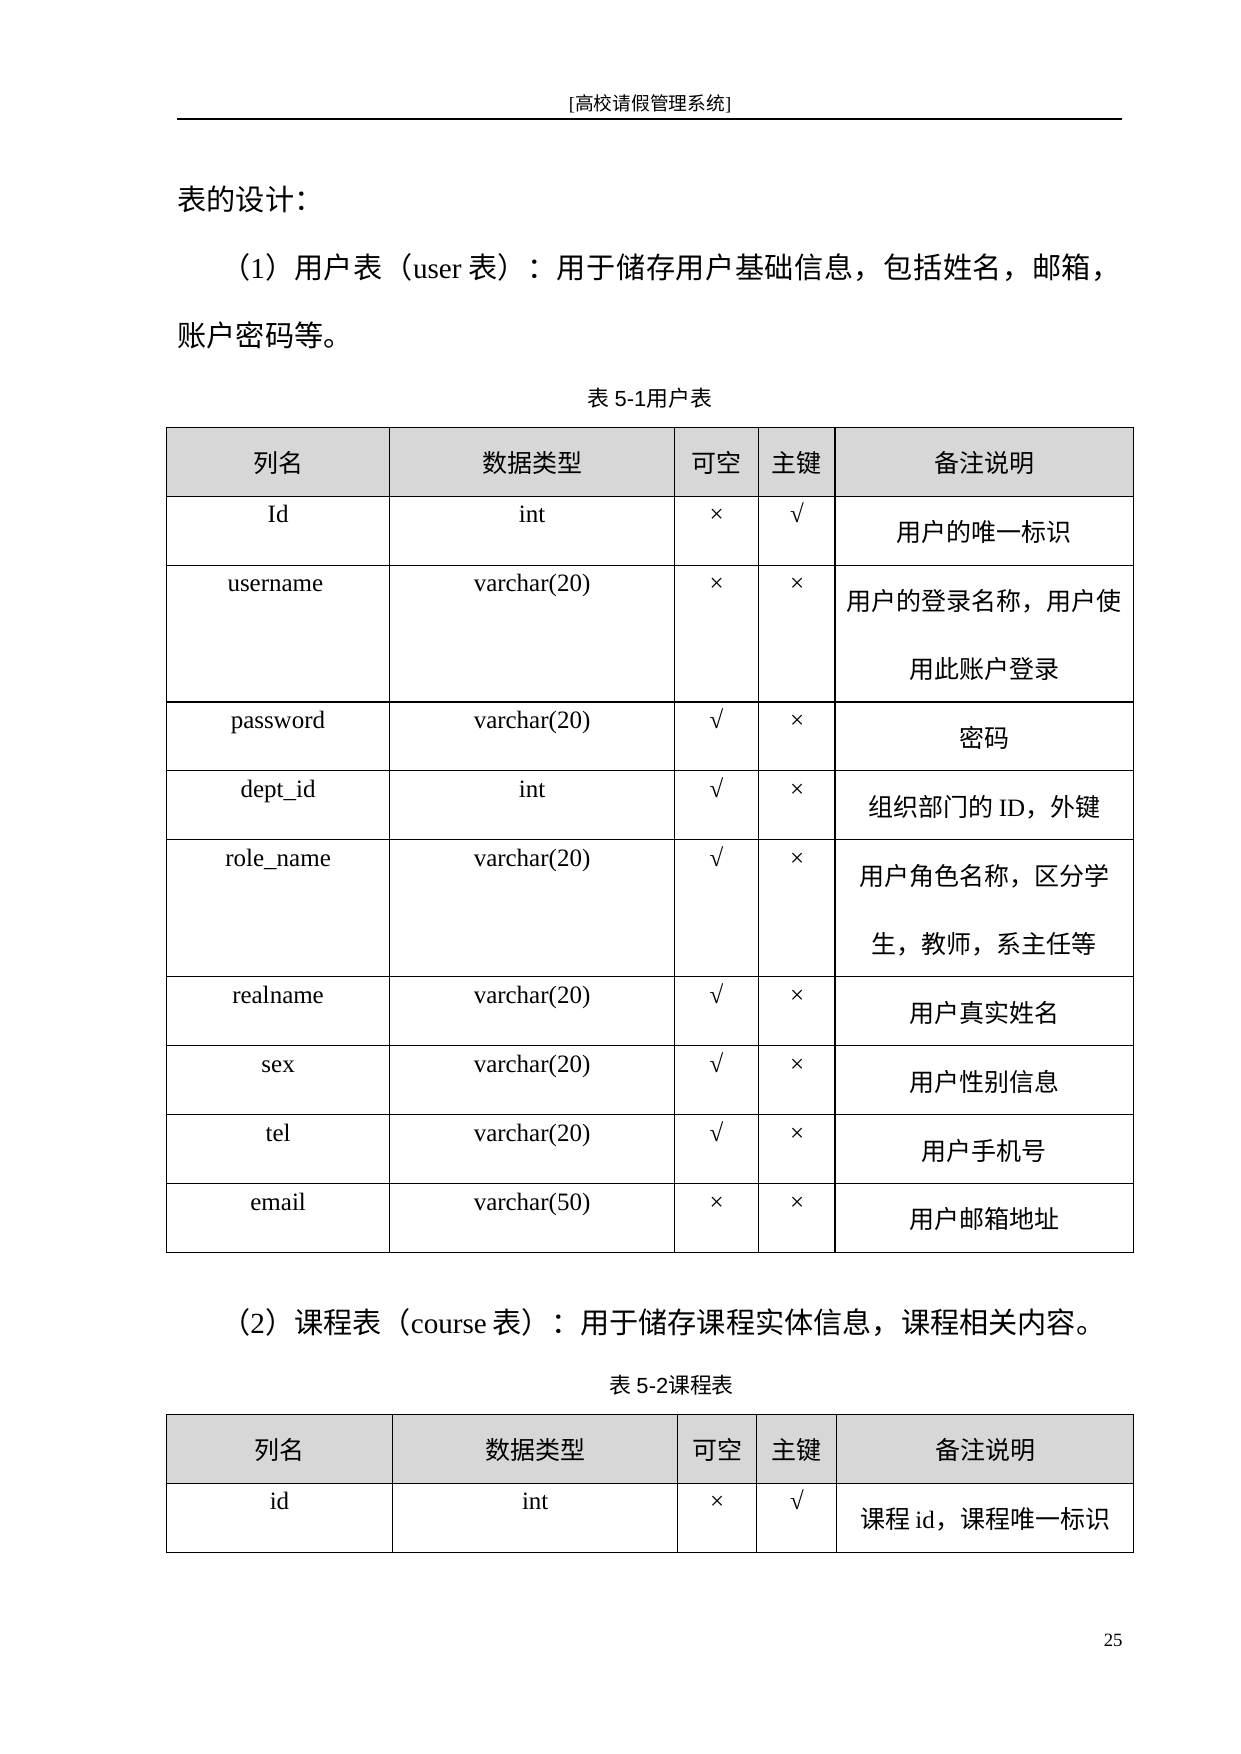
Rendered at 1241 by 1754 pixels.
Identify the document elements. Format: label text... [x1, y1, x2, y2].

table_cell 用户邮箱地址 [836, 1184, 1133, 1252]
table_cell 用户性别信息 [836, 1046, 1133, 1114]
table_cell × [759, 840, 834, 976]
table_cell email [167, 1184, 389, 1252]
table_cell × [759, 977, 834, 1045]
table_cell 课程id，课程唯一标识符 [837, 1484, 1133, 1552]
table_cell tel [167, 1115, 389, 1183]
table_header 数据类型 [393, 1415, 677, 1483]
table_cell 密码 [836, 703, 1133, 770]
table_header 备注说明 [837, 1415, 1133, 1483]
table_cell password [167, 703, 389, 770]
table_cell × [759, 1115, 834, 1183]
table_header 列名 [167, 1415, 392, 1483]
table_cell √ [757, 1484, 836, 1552]
table_cell × [759, 703, 834, 770]
table_cell × [675, 566, 758, 701]
table_cell dept_id [167, 771, 389, 839]
table_cell √ [675, 977, 758, 1045]
list 用户表（user表）：用于储存用户基础信息，包括姓名，邮箱，账户密码等。 [177, 232, 1122, 368]
table_cell 用户角色名称，区分学生，教师，系主任等 [836, 840, 1133, 976]
table_cell × [759, 1046, 834, 1114]
table_cell 用户真实姓名 [836, 977, 1133, 1045]
table_cell varchar(20) [390, 566, 674, 701]
table_cell √ [675, 771, 758, 839]
table_cell √ [675, 840, 758, 976]
table_cell × [675, 1184, 758, 1252]
table_cell username [167, 566, 389, 701]
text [177, 164, 1122, 232]
table_cell role_name [167, 840, 389, 976]
table_cell 用户手机号 [836, 1115, 1133, 1183]
table_cell varchar(20) [390, 1115, 674, 1183]
table_header 数据类型 [390, 428, 674, 496]
table_header 备注说明 [836, 428, 1133, 496]
table_cell × [759, 566, 834, 701]
table_cell varchar(20) [390, 1046, 674, 1114]
table_cell 用户的唯一标识 [836, 497, 1133, 564]
table_cell int [390, 497, 674, 564]
table_cell int [393, 1484, 677, 1552]
table_cell √ [759, 497, 834, 564]
table_cell × [675, 497, 758, 564]
table_header 可空 [675, 428, 758, 496]
table_header 主键 [757, 1415, 836, 1483]
table_cell √ [675, 1115, 758, 1183]
list 表 5-1用户表 [177, 380, 1122, 414]
table_cell √ [675, 703, 758, 770]
table_cell id [167, 1484, 392, 1552]
list 表 5-2课程表 [221, 1367, 1122, 1401]
table_cell realname [167, 977, 389, 1045]
table_header 列名 [167, 428, 389, 496]
table_cell 用户的登录名称，用户使用此账户登录 [836, 566, 1133, 701]
table_header 可空 [678, 1415, 756, 1483]
list 课程表（course表）：用于储存课程实体信息，课程相关内容。 [177, 1287, 1122, 1355]
table_cell int [390, 771, 674, 839]
table_cell × [759, 771, 834, 839]
table_cell Id [167, 497, 389, 564]
table_cell varchar(50) [390, 1184, 674, 1252]
table_cell varchar(20) [390, 977, 674, 1045]
table_cell × [759, 1184, 834, 1252]
table_cell × [678, 1484, 756, 1552]
table_cell √ [675, 1046, 758, 1114]
table_cell varchar(20) [390, 703, 674, 770]
table_header 主键 [759, 428, 834, 496]
table_cell varchar(20) [390, 840, 674, 976]
table_cell sex [167, 1046, 389, 1114]
table_cell 组织部门的ID，外键 [836, 771, 1133, 839]
